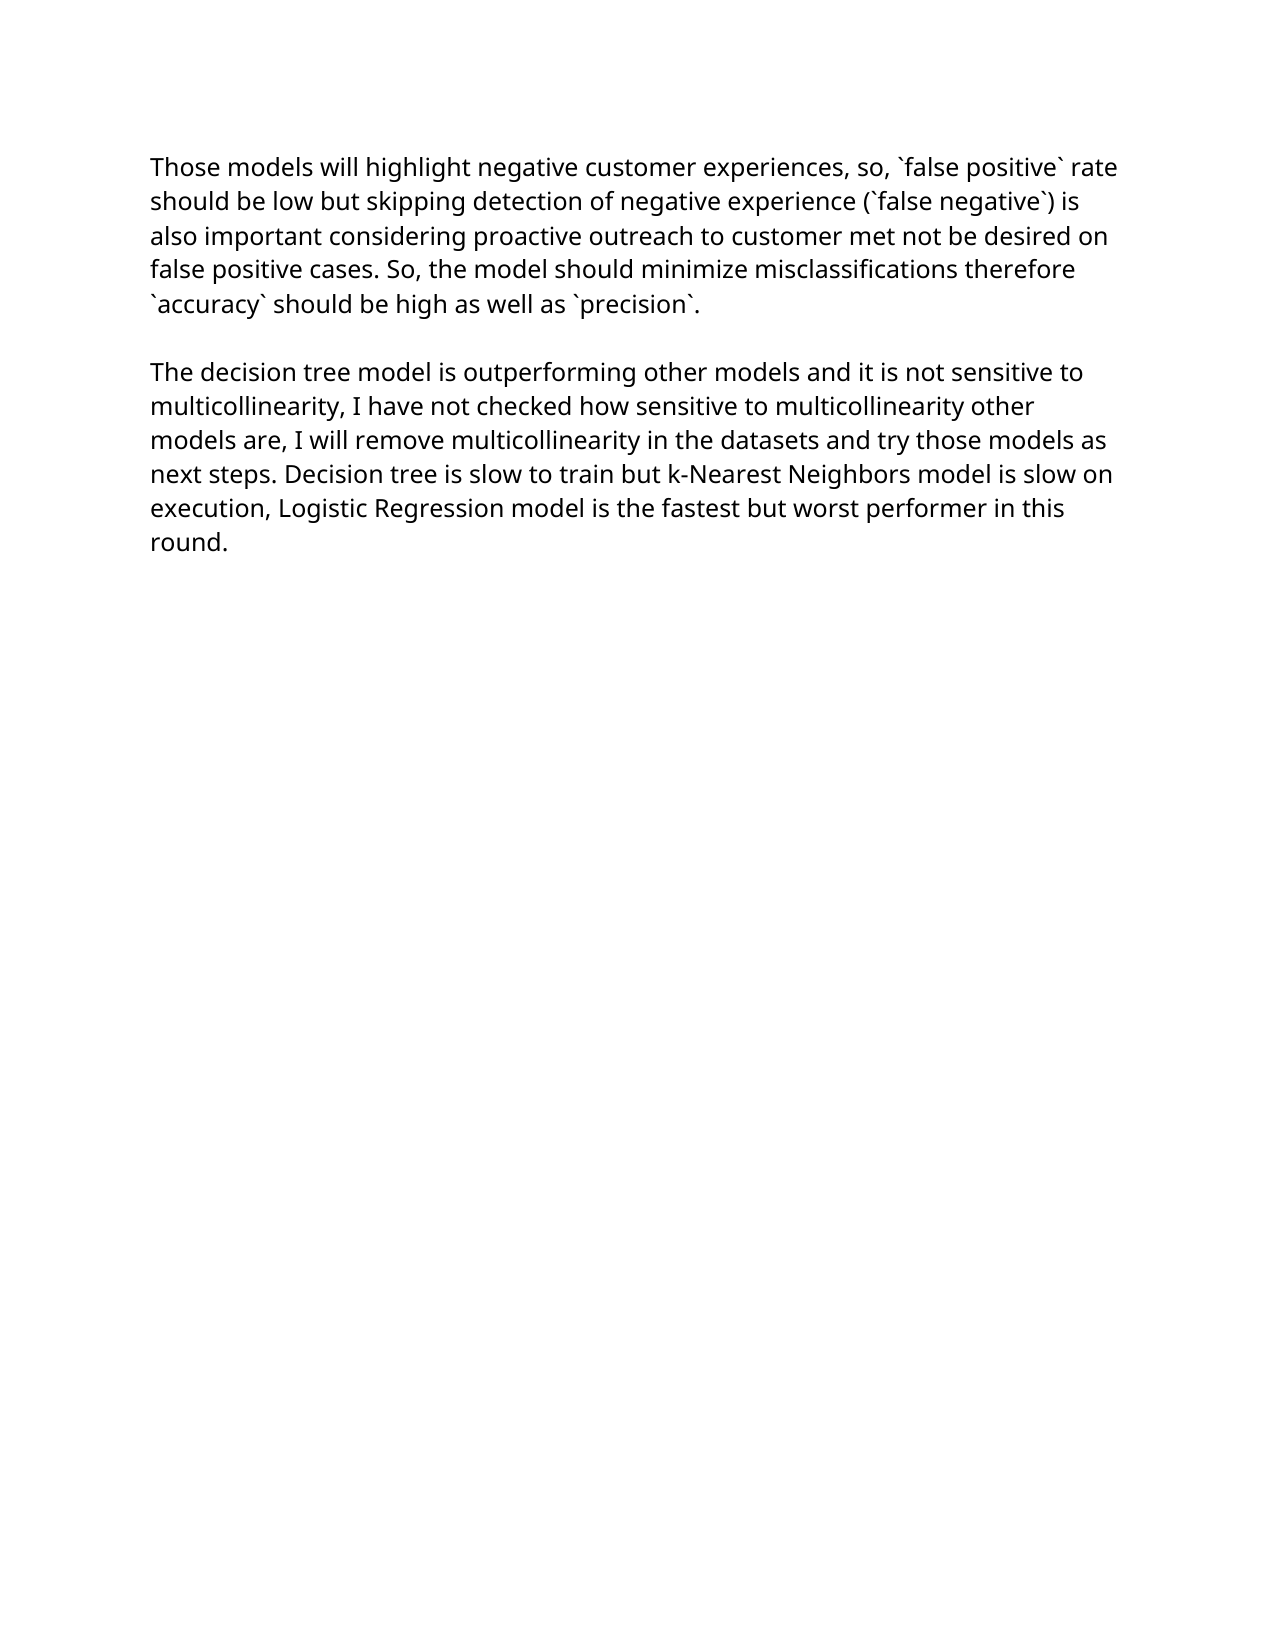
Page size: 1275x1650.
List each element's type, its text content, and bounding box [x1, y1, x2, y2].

text The decision tree model is outperforming other models and it is not sensitive to multicollinearity, I have not checked how sensitive to multicollinearity other models are, I will remove multicollinearity in the datasets and try those models as next steps. Decision tree is slow to train but k-Nearest Neighbors model is slow on execution, Logistic Regression model is the fastest but worst performer in this round. [150, 354, 1125, 559]
text Those models will highlight negative customer experiences, so, `false positive` rate should be low but skipping detection of negative experience (`false negative`) is also important considering proactive outreach to customer met not be desired on false positive cases. So, the model should minimize misclassifications therefore `accuracy` should be high as well as `precision`. [150, 150, 1125, 320]
